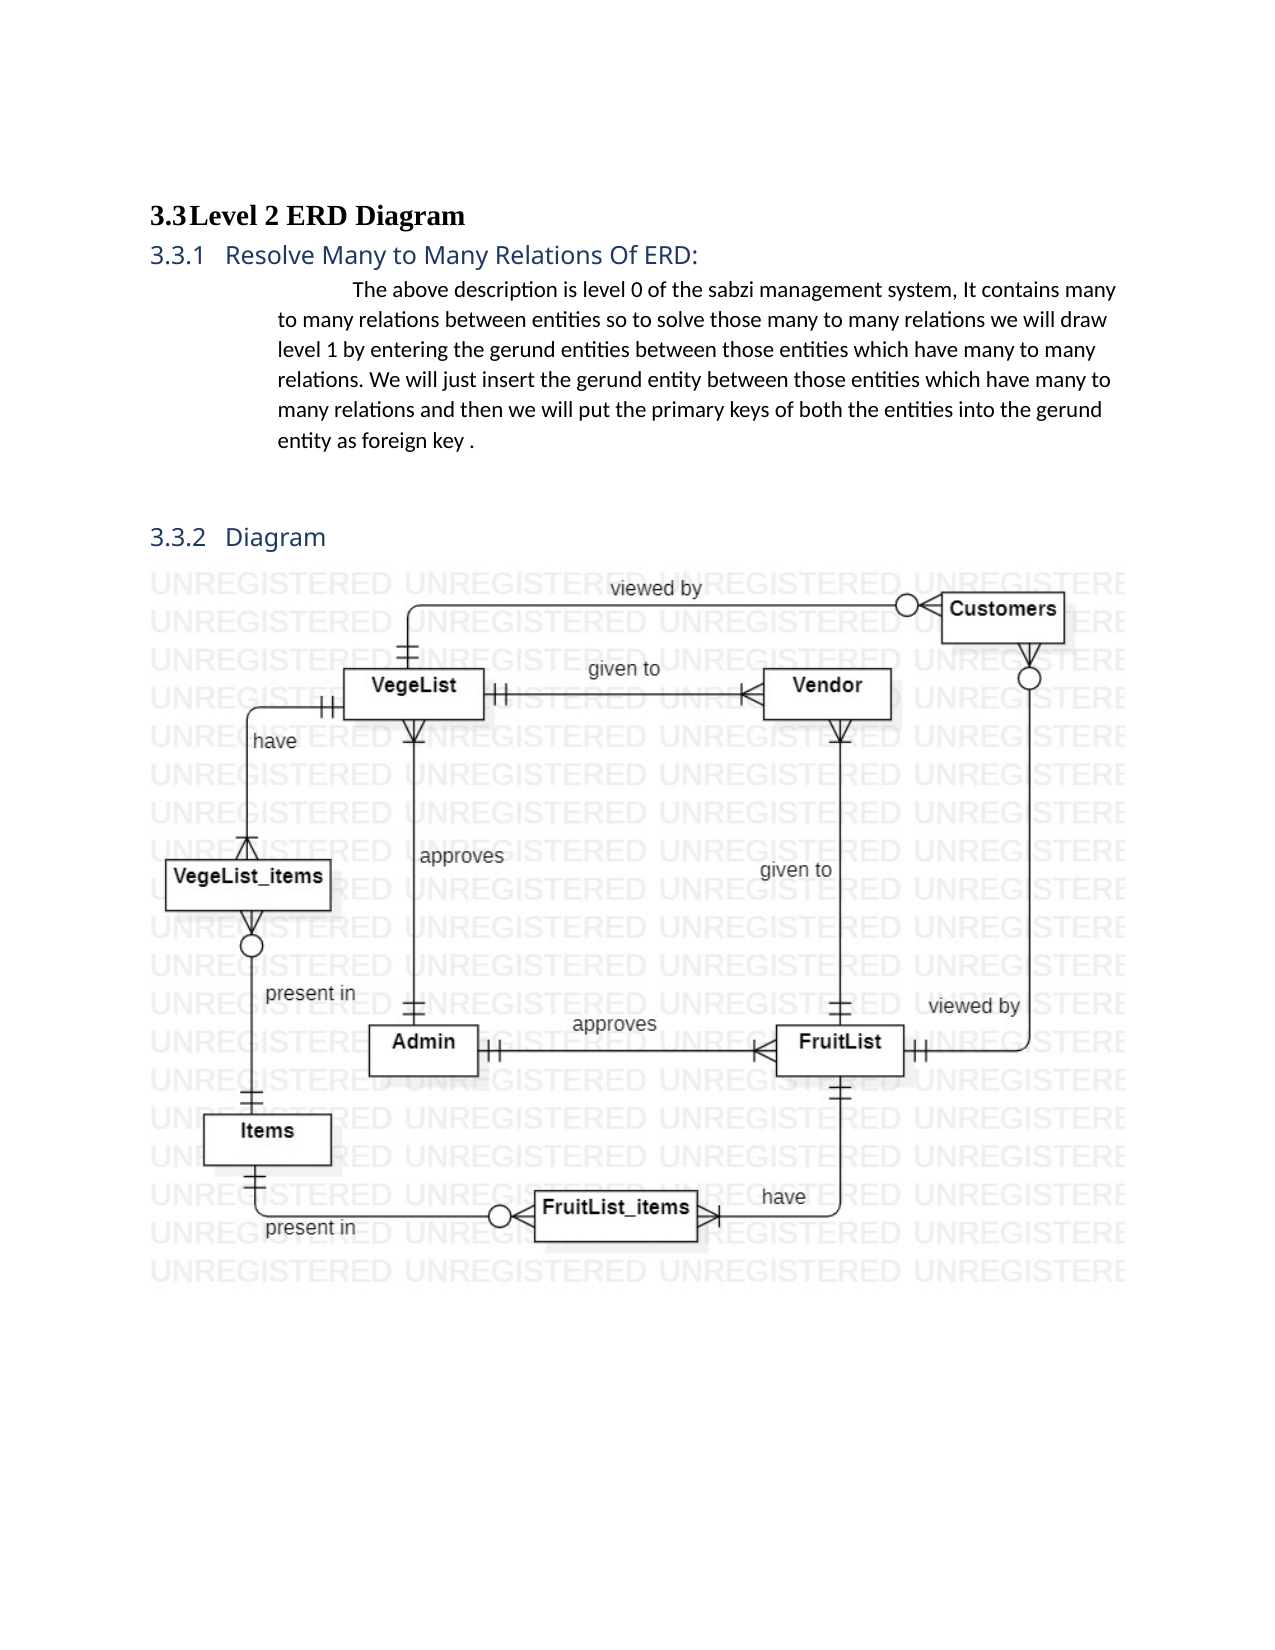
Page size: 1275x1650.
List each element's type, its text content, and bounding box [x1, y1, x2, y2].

text The above description is level 0 of the sabzi management system, It contains many to many relations between entities so to solve those many to many relations we will draw level 1 by entering the gerund entities between those entities which have many to many relations. We will just insert the gerund entity between those entities which have many to many relations and then we will put the primary keys of both the entities into the gerund entity as foreign key . [277, 275, 1125, 454]
picture [150, 556, 1125, 1311]
subtitle 3.3.1 Resolve Many to Many Relations Of ERD: [150, 238, 1125, 272]
subtitle Level 2 ERD Diagram [150, 198, 1125, 231]
subtitle 3.3.2 Diagram [150, 519, 1125, 554]
